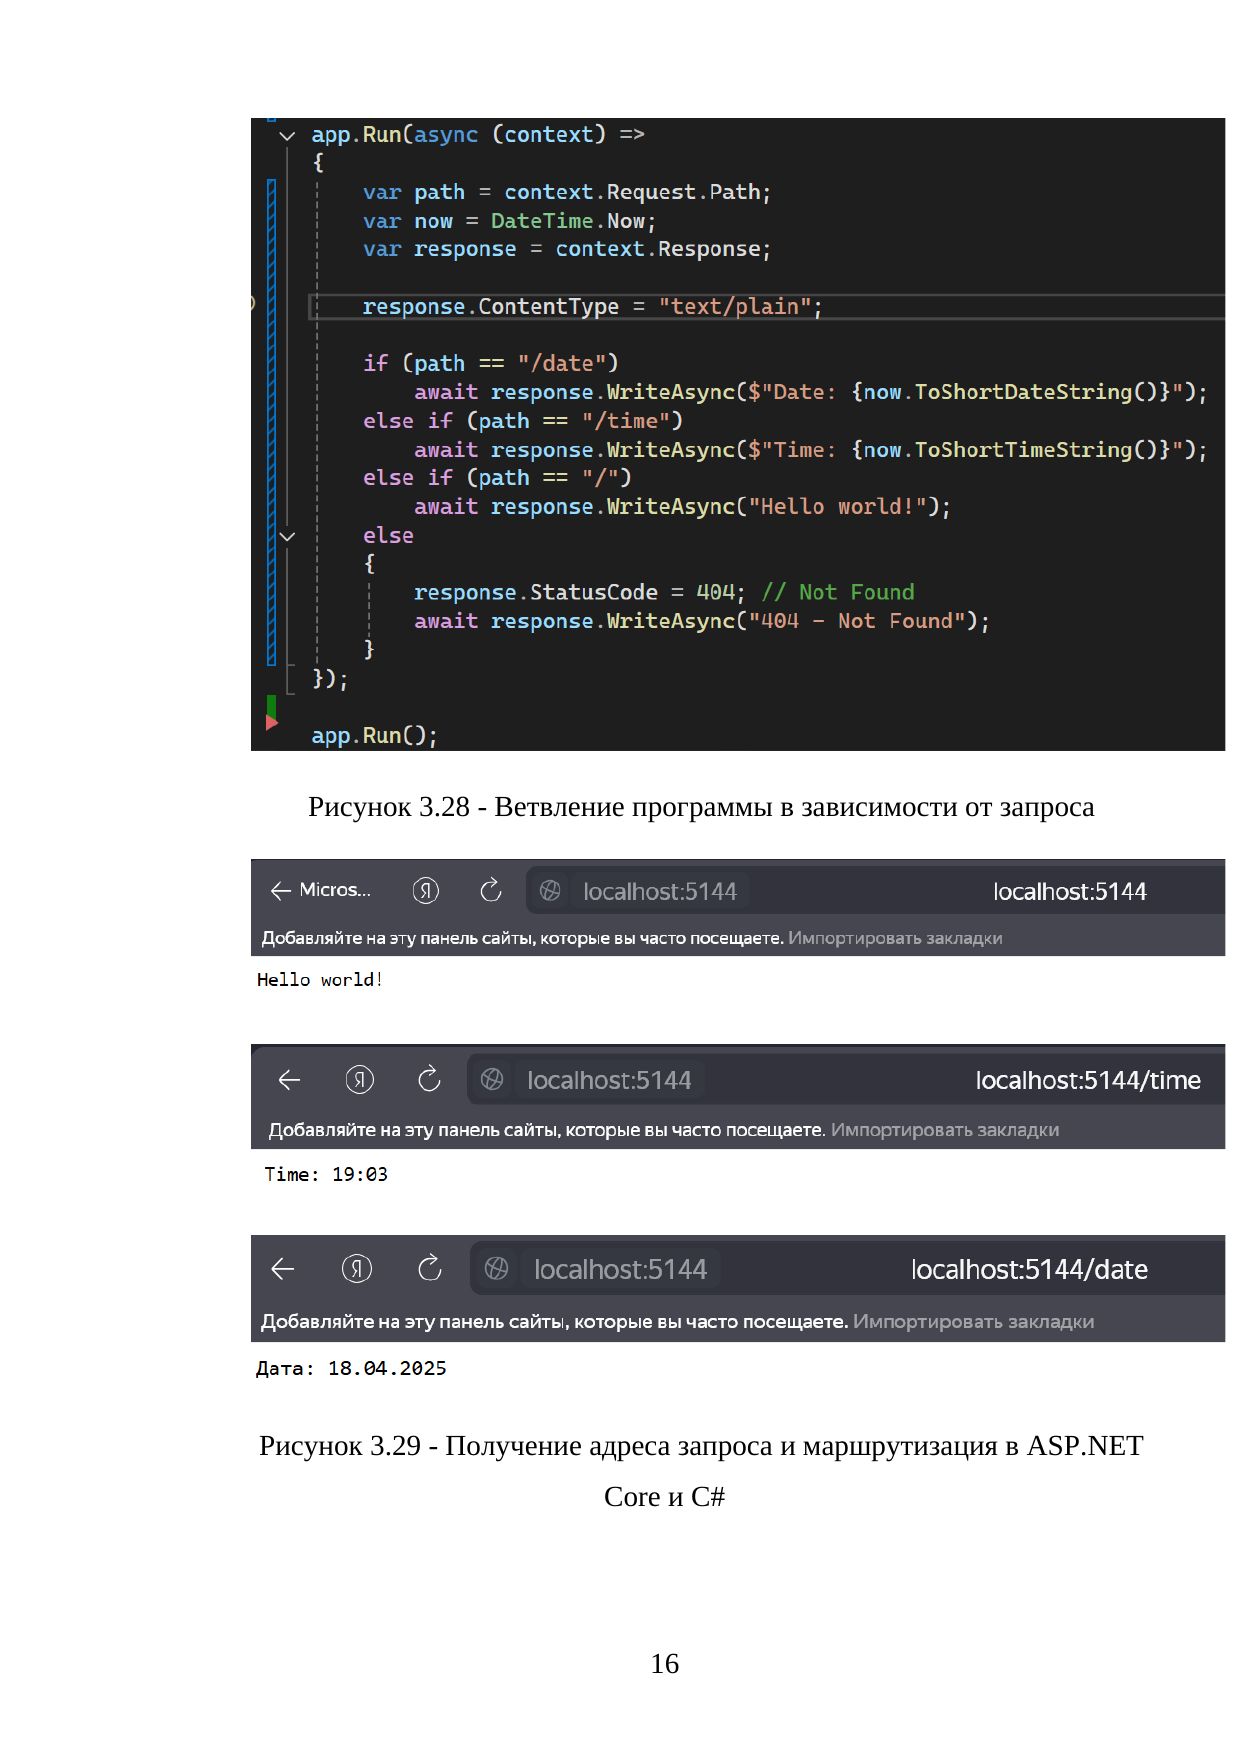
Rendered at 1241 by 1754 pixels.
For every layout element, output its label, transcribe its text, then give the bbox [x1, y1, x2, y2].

picture [251, 859, 1226, 1007]
text Рисунок 3.12 - Получение адреса запроса и маршрутизация в ASP.NET Core и C# [177, 1428, 1152, 1512]
picture [251, 1044, 1226, 1198]
picture [251, 1235, 1226, 1391]
text Рисунок 3.11 - Ветвление программы в зависимости от запроса [177, 789, 1152, 822]
picture [251, 118, 1226, 751]
